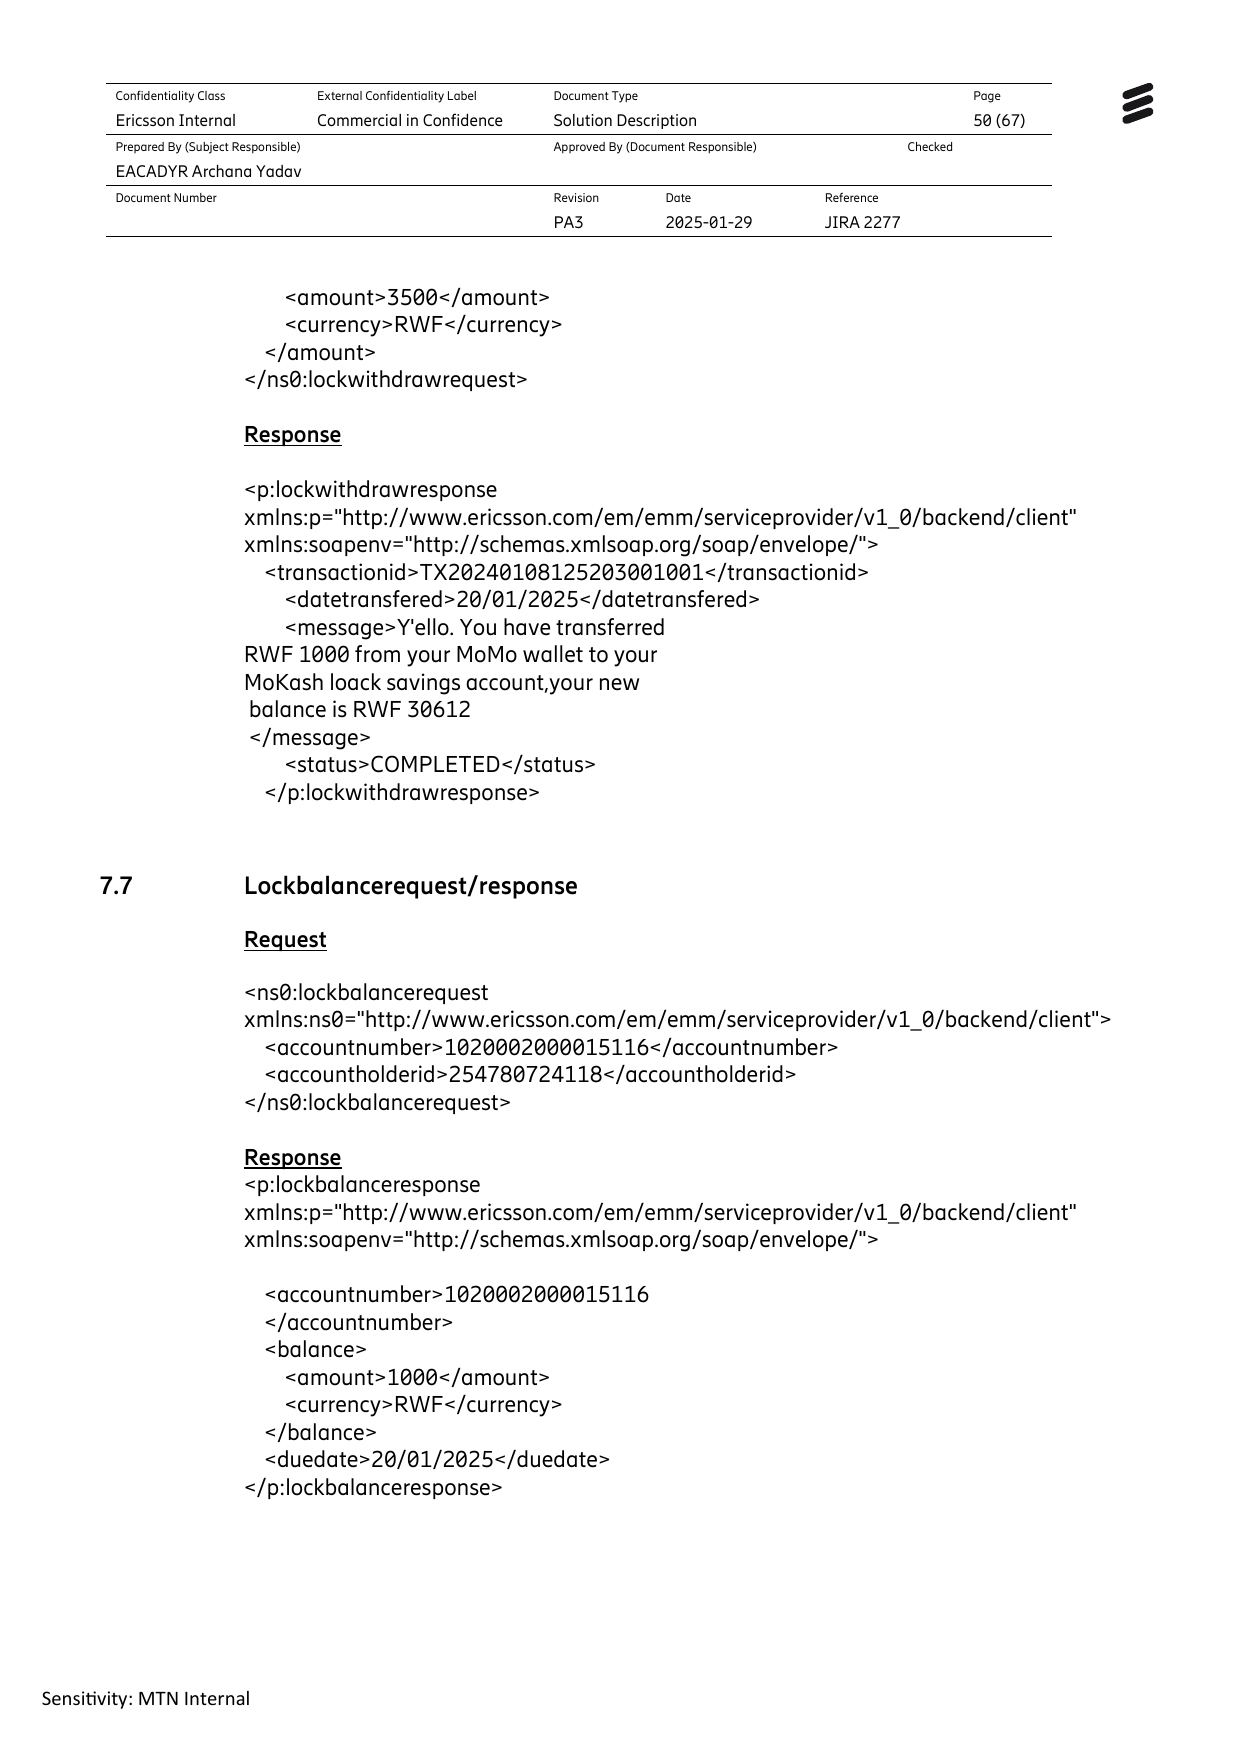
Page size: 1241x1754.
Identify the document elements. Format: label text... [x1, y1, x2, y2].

text <message>Y'ello. You have transferred [244, 613, 1172, 641]
text </p:lockbalanceresponse> [244, 1473, 1172, 1501]
text <p:lockbalanceresponse xmlns:p="http://www.ericsson.com/em/emm/serviceprovider/v1_0/backend/client" [244, 1171, 1172, 1226]
text MoKash loack savings account,your new [244, 668, 1172, 696]
text <accountholderid>254780724118</accountholderid> [244, 1061, 1172, 1088]
text <datetransfered>20/01/2025</datetransfered> [244, 586, 1172, 613]
text </ns0:lockwithdrawrequest> [244, 366, 1172, 393]
text balance is RWF 30612 [244, 696, 1172, 723]
text <status>COMPLETED</status> [244, 751, 1172, 778]
subtitle Lockbalancerequest/response [99, 871, 1172, 901]
text Response [244, 1143, 1172, 1171]
text <accountnumber>1020002000015116</accountnumber> [244, 1033, 1172, 1061]
text xmlns:soapenv="http://schemas.xmlsoap.org/soap/envelope/"> [244, 531, 1172, 558]
text <transactionid>TX20240108125203001001</transactionid> [244, 558, 1172, 586]
text </ns0:lockbalancerequest> [244, 1088, 1172, 1116]
text <currency>RWF</currency> [244, 311, 1172, 338]
text <balance> [244, 1336, 1172, 1363]
text </balance> [244, 1418, 1172, 1446]
text <ns0:lockbalancerequest xmlns:ns0="http://www.ericsson.com/em/emm/serviceprovider/v1_0/backend/client"> [244, 978, 1172, 1033]
text <currency>RWF</currency> [244, 1391, 1172, 1418]
text </p:lockwithdrawresponse> [244, 778, 1172, 806]
text <p:lockwithdrawresponse xmlns:p="http://www.ericsson.com/em/emm/serviceprovider/v1_0/backend/client" [244, 476, 1172, 531]
text <duedate>20/01/2025</duedate> [244, 1446, 1172, 1473]
text </accountnumber> [244, 1308, 1172, 1336]
text Response [244, 421, 1172, 448]
text <accountnumber>1020002000015116 [244, 1281, 1172, 1308]
text xmlns:soapenv="http://schemas.xmlsoap.org/soap/envelope/"> [244, 1226, 1172, 1253]
text <amount>3500</amount> [244, 283, 1172, 311]
text RWF 1000 from your MoMo wallet to your [244, 641, 1172, 668]
text <amount>1000</amount> [244, 1363, 1172, 1391]
text Request [244, 926, 1172, 953]
text </message> [244, 723, 1172, 751]
text </amount> [244, 338, 1172, 366]
